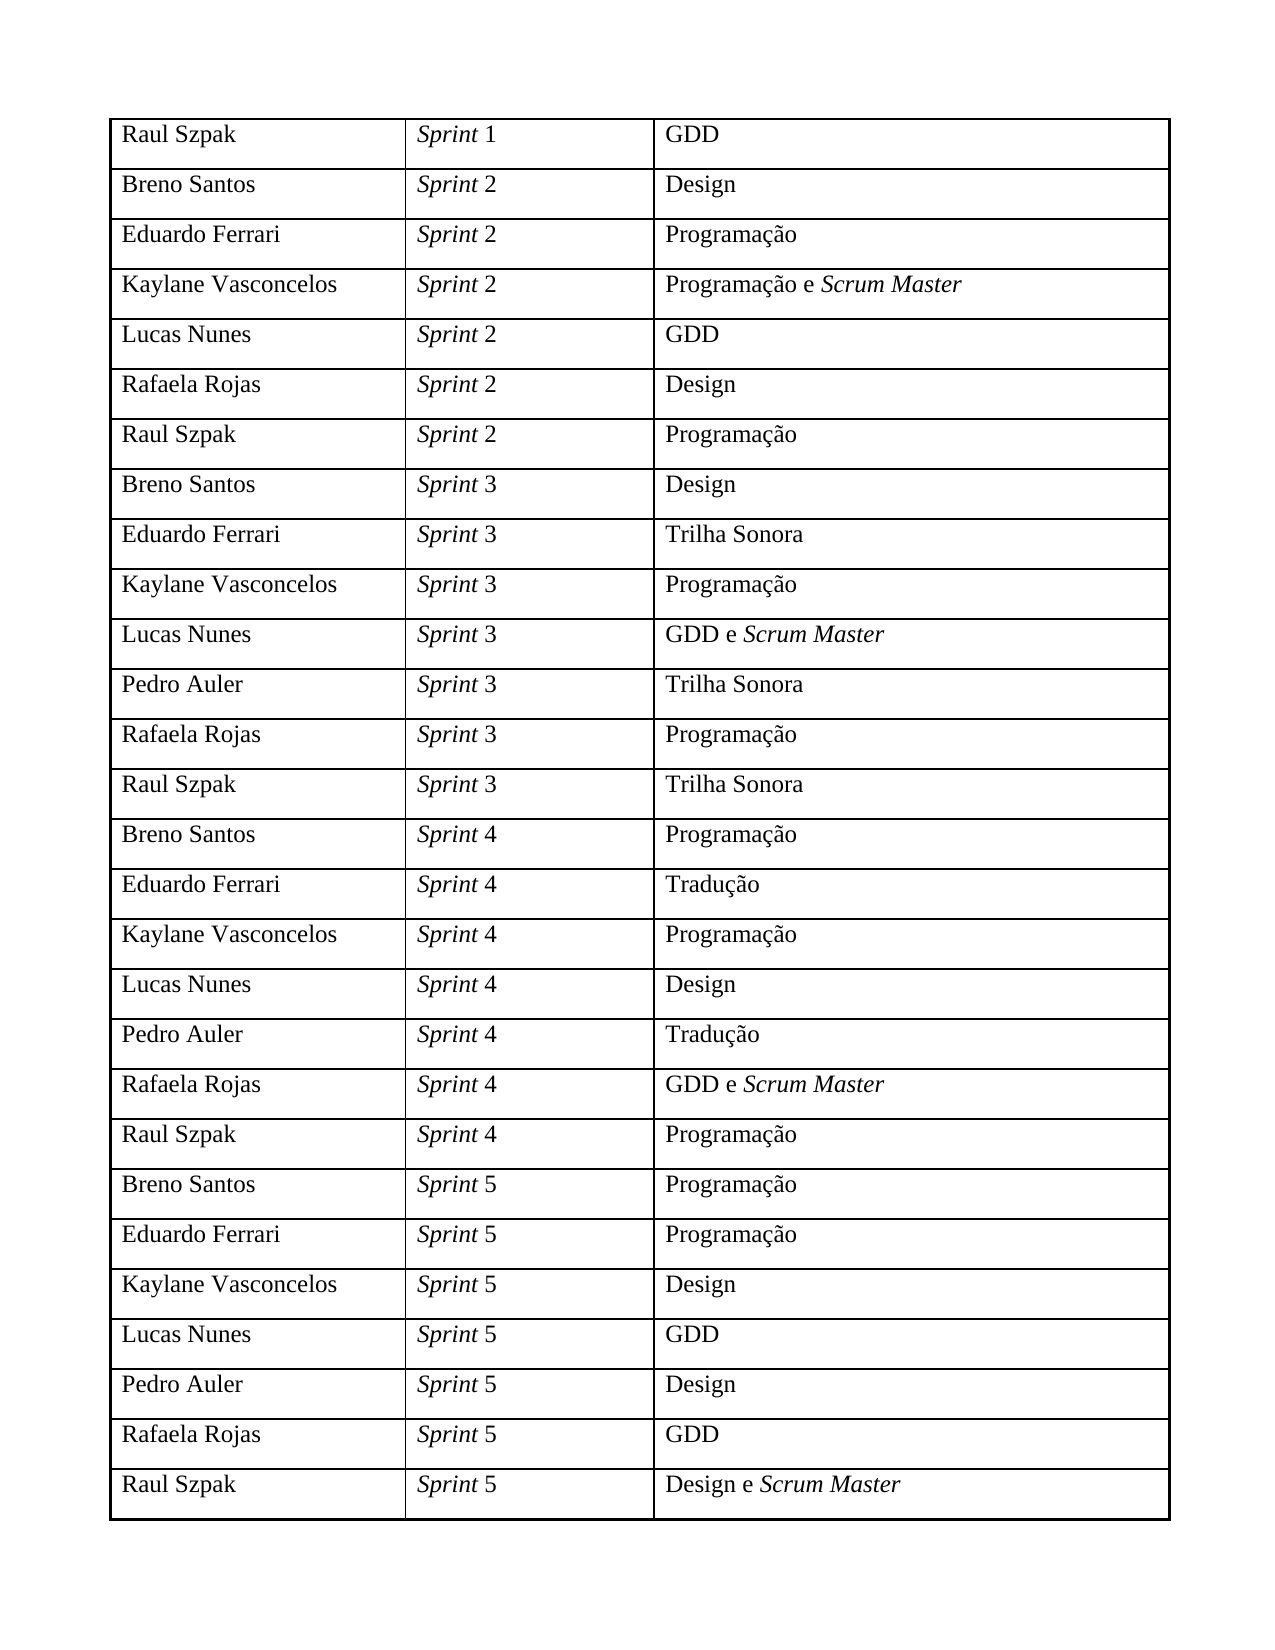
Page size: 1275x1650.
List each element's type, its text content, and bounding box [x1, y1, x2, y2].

table_cell Raul Szpak [112, 1120, 405, 1168]
table_cell Breno Santos [112, 170, 405, 218]
table_cell Raul Szpak [112, 120, 405, 168]
table_cell Sprint 2 [406, 170, 653, 218]
table_cell Sprint 4 [406, 870, 653, 918]
table_cell Kaylane Vasconcelos [112, 920, 405, 968]
table_cell Sprint 3 [406, 620, 653, 668]
table_cell Sprint 4 [406, 970, 653, 1018]
table_cell Eduardo Ferrari [112, 520, 405, 568]
table_cell Rafaela Rojas [112, 1070, 405, 1118]
table_cell Sprint 4 [406, 820, 653, 868]
table_cell Rafaela Rojas [112, 370, 405, 418]
table_cell Kaylane Vasconcelos [112, 570, 405, 618]
table_cell Programação [655, 1170, 1168, 1218]
table_cell Design [655, 1370, 1168, 1418]
table_cell Pedro Auler [112, 1370, 405, 1418]
table_cell Eduardo Ferrari [112, 870, 405, 918]
table_cell Design [655, 370, 1168, 418]
table_cell Eduardo Ferrari [112, 1220, 405, 1268]
table_cell Sprint 2 [406, 420, 653, 468]
table_cell Programação [655, 420, 1168, 468]
table_cell Programação [655, 820, 1168, 868]
table_cell Tradução [655, 1020, 1168, 1068]
table_cell Raul Szpak [112, 420, 405, 468]
table_cell Sprint 5 [406, 1220, 653, 1268]
table_cell Design e Scrum Master [655, 1470, 1168, 1518]
table_cell Sprint 3 [406, 770, 653, 818]
table_cell Sprint 2 [406, 220, 653, 268]
table_cell Sprint 4 [406, 920, 653, 968]
table_cell Breno Santos [112, 820, 405, 868]
table_cell Design [655, 470, 1168, 518]
table_cell Sprint 3 [406, 520, 653, 568]
table_cell Sprint 5 [406, 1170, 653, 1218]
table_cell Design [655, 170, 1168, 218]
table_cell GDD [655, 120, 1168, 168]
table_cell Lucas Nunes [112, 1320, 405, 1368]
table_cell Sprint 5 [406, 1370, 653, 1418]
table_cell Sprint 4 [406, 1120, 653, 1168]
table_cell Sprint 3 [406, 670, 653, 718]
table_cell Sprint 5 [406, 1420, 653, 1468]
table_cell GDD [655, 320, 1168, 368]
table_cell Sprint 5 [406, 1270, 653, 1318]
table_cell Programação [655, 720, 1168, 768]
table_cell Kaylane Vasconcelos [112, 1270, 405, 1318]
table_cell Sprint 2 [406, 320, 653, 368]
table_cell Breno Santos [112, 1170, 405, 1218]
table_cell Lucas Nunes [112, 620, 405, 668]
table_cell GDD [655, 1420, 1168, 1468]
table_cell Sprint 1 [406, 120, 653, 168]
table_cell Sprint 5 [406, 1470, 653, 1518]
table_cell Rafaela Rojas [112, 1420, 405, 1468]
table_cell Design [655, 970, 1168, 1018]
table_cell Sprint 3 [406, 720, 653, 768]
table_cell Sprint 3 [406, 570, 653, 618]
table_cell Sprint 4 [406, 1020, 653, 1068]
table_cell Trilha Sonora [655, 670, 1168, 718]
table_cell Kaylane Vasconcelos [112, 270, 405, 318]
table_cell Rafaela Rojas [112, 720, 405, 768]
table_cell Programação [655, 570, 1168, 618]
table_cell Trilha Sonora [655, 770, 1168, 818]
table_cell GDD e Scrum Master [655, 1070, 1168, 1118]
table_cell Programação [655, 1120, 1168, 1168]
table_cell Sprint 2 [406, 370, 653, 418]
table_cell Lucas Nunes [112, 970, 405, 1018]
table_cell Sprint 4 [406, 1070, 653, 1118]
table_cell GDD e Scrum Master [655, 620, 1168, 668]
table_cell Eduardo Ferrari [112, 220, 405, 268]
table_cell Pedro Auler [112, 670, 405, 718]
table_cell Programação [655, 920, 1168, 968]
table_cell Programação [655, 220, 1168, 268]
table_cell Tradução [655, 870, 1168, 918]
table_cell Lucas Nunes [112, 320, 405, 368]
table_cell Design [655, 1270, 1168, 1318]
table_cell Breno Santos [112, 470, 405, 518]
table_cell Sprint 2 [406, 270, 653, 318]
table_cell Trilha Sonora [655, 520, 1168, 568]
table_cell Raul Szpak [112, 1470, 405, 1518]
table_cell Programação [655, 1220, 1168, 1268]
table_cell Raul Szpak [112, 770, 405, 818]
table_cell GDD [655, 1320, 1168, 1368]
table_cell Sprint 5 [406, 1320, 653, 1368]
table_cell Sprint 3 [406, 470, 653, 518]
table_cell Pedro Auler [112, 1020, 405, 1068]
table_cell Programação e Scrum Master [655, 270, 1168, 318]
